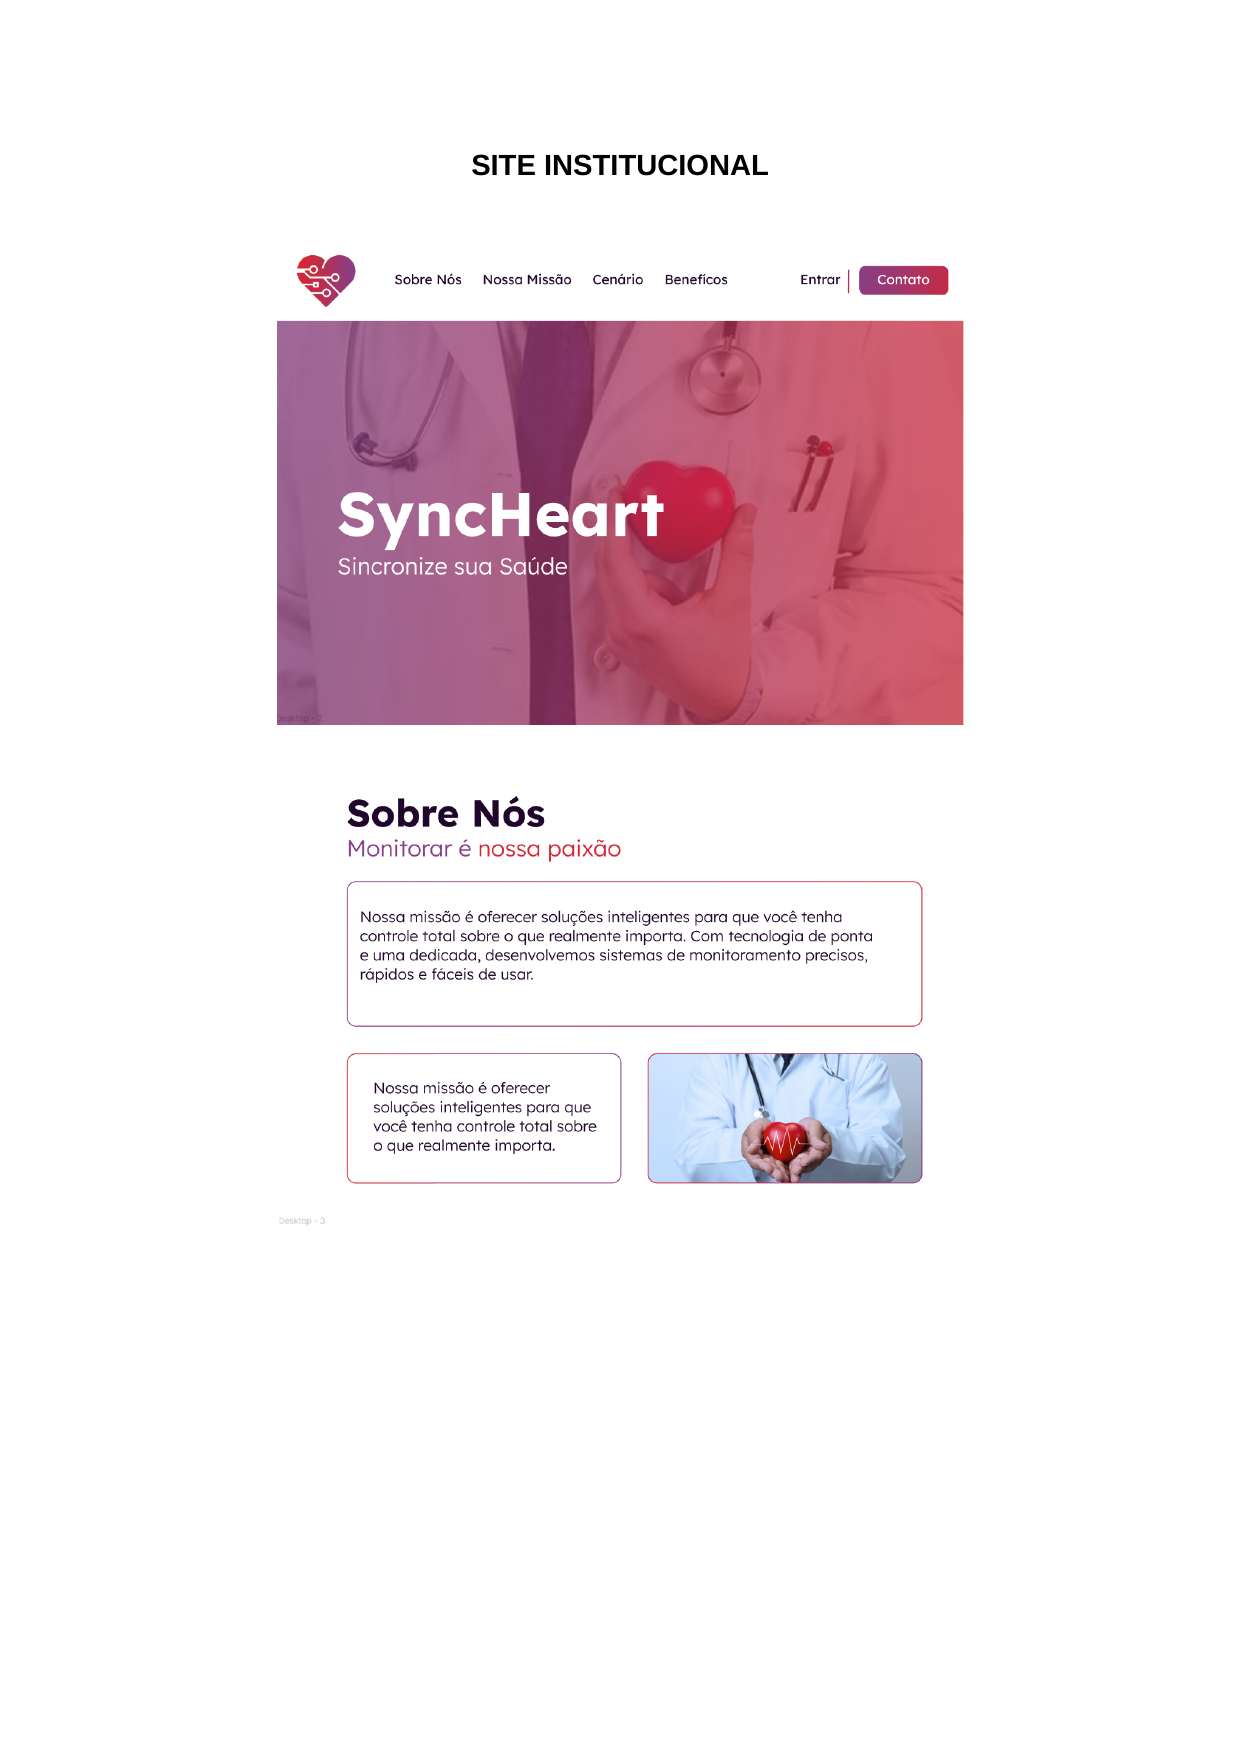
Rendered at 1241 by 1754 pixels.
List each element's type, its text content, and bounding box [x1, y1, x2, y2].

picture [279, 743, 961, 1228]
subtitle SITE INSTITUCIONAL [177, 148, 1063, 181]
picture [277, 239, 964, 725]
